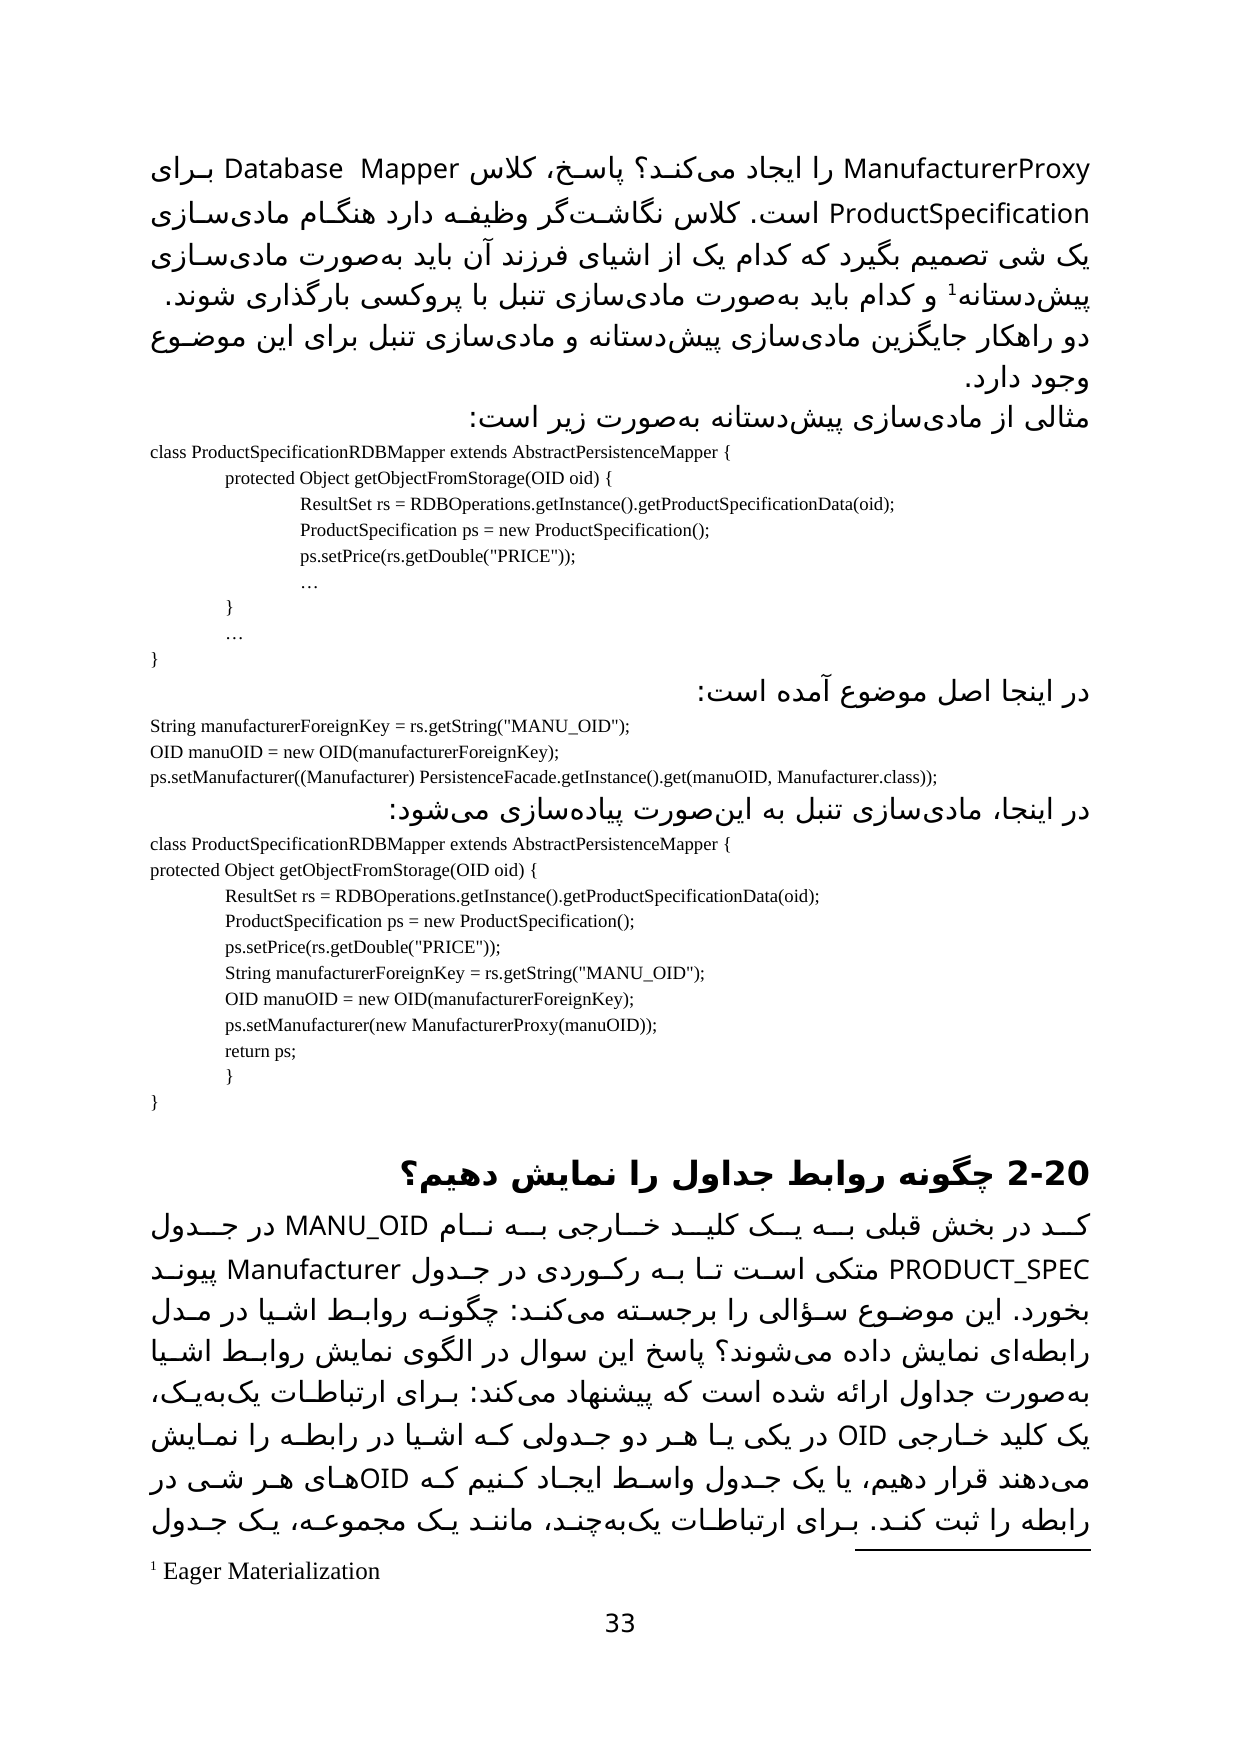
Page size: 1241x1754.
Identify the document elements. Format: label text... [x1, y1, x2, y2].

text } [150, 1065, 1090, 1087]
text protected Object getObjectFromStorage(OID oid) { [150, 859, 1090, 880]
text } [150, 1091, 1090, 1113]
text ps.setManufacturer(new ManufacturerProxy(manuOID)); [150, 1014, 1090, 1035]
text دو راهکار جایگزین مادی‌سازی پیش‌دستانه و مادی‌سازی تنبل برای این موضوع وجود دارد. [150, 319, 1090, 394]
text class ProductSpecificationRDBMapper extends AbstractPersistenceMapper { [150, 441, 1090, 463]
text ps.setManufacturer((Manufacturer) PersistenceFacade.getInstance().get(manuOID, Manufacturer.class)); [150, 766, 1090, 788]
text … [225, 571, 1090, 592]
text OID manuOID = new OID(manufacturerForeignKey); [150, 988, 1090, 1009]
text ps.setPrice(rs.getDouble("PRICE")); [150, 936, 1090, 958]
text در اینجا اصل موضوع آمده است: [150, 674, 1090, 708]
text ProductSpecification ps = new ProductSpecification(); [150, 910, 1090, 932]
text ResultSet rs = RDBOperations.getInstance().getProductSpecificationData(oid); [225, 493, 1090, 515]
text … [150, 622, 1090, 644]
text در اینجا، مادی‌سازی تنبل به این‌صورت پیاده‌سازی می‌شود: [150, 792, 1090, 826]
text class ProductSpecificationRDBMapper extends AbstractPersistenceMapper { [150, 833, 1090, 854]
text String manufacturerForeignKey = rs.getString("MANU_OID"); [150, 962, 1090, 984]
text } [150, 596, 1090, 618]
text String manufacturerForeignKey = rs.getString("MANU_OID"); [150, 715, 1090, 736]
text ProductSpecification ps = new ProductSpecification(); [225, 519, 1090, 541]
subtitle 2-20 چگونه روابط جداول را نمایش دهیم؟ [150, 1154, 1090, 1193]
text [150, 150, 1090, 312]
text return ps; [150, 1039, 1090, 1061]
text ps.setPrice(rs.getDouble("PRICE")); [225, 545, 1090, 566]
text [150, 1206, 1090, 1537]
text مثالی از مادی‌سازی پیش‌دستانه به‌صورت زیر است: [150, 401, 1090, 435]
text ResultSet rs = RDBOperations.getInstance().getProductSpecificationData(oid); [150, 884, 1090, 906]
text protected Object getObjectFromStorage(OID oid) { [150, 467, 1090, 489]
text } [150, 648, 1090, 670]
text OID manuOID = new OID(manufacturerForeignKey); [150, 741, 1090, 762]
